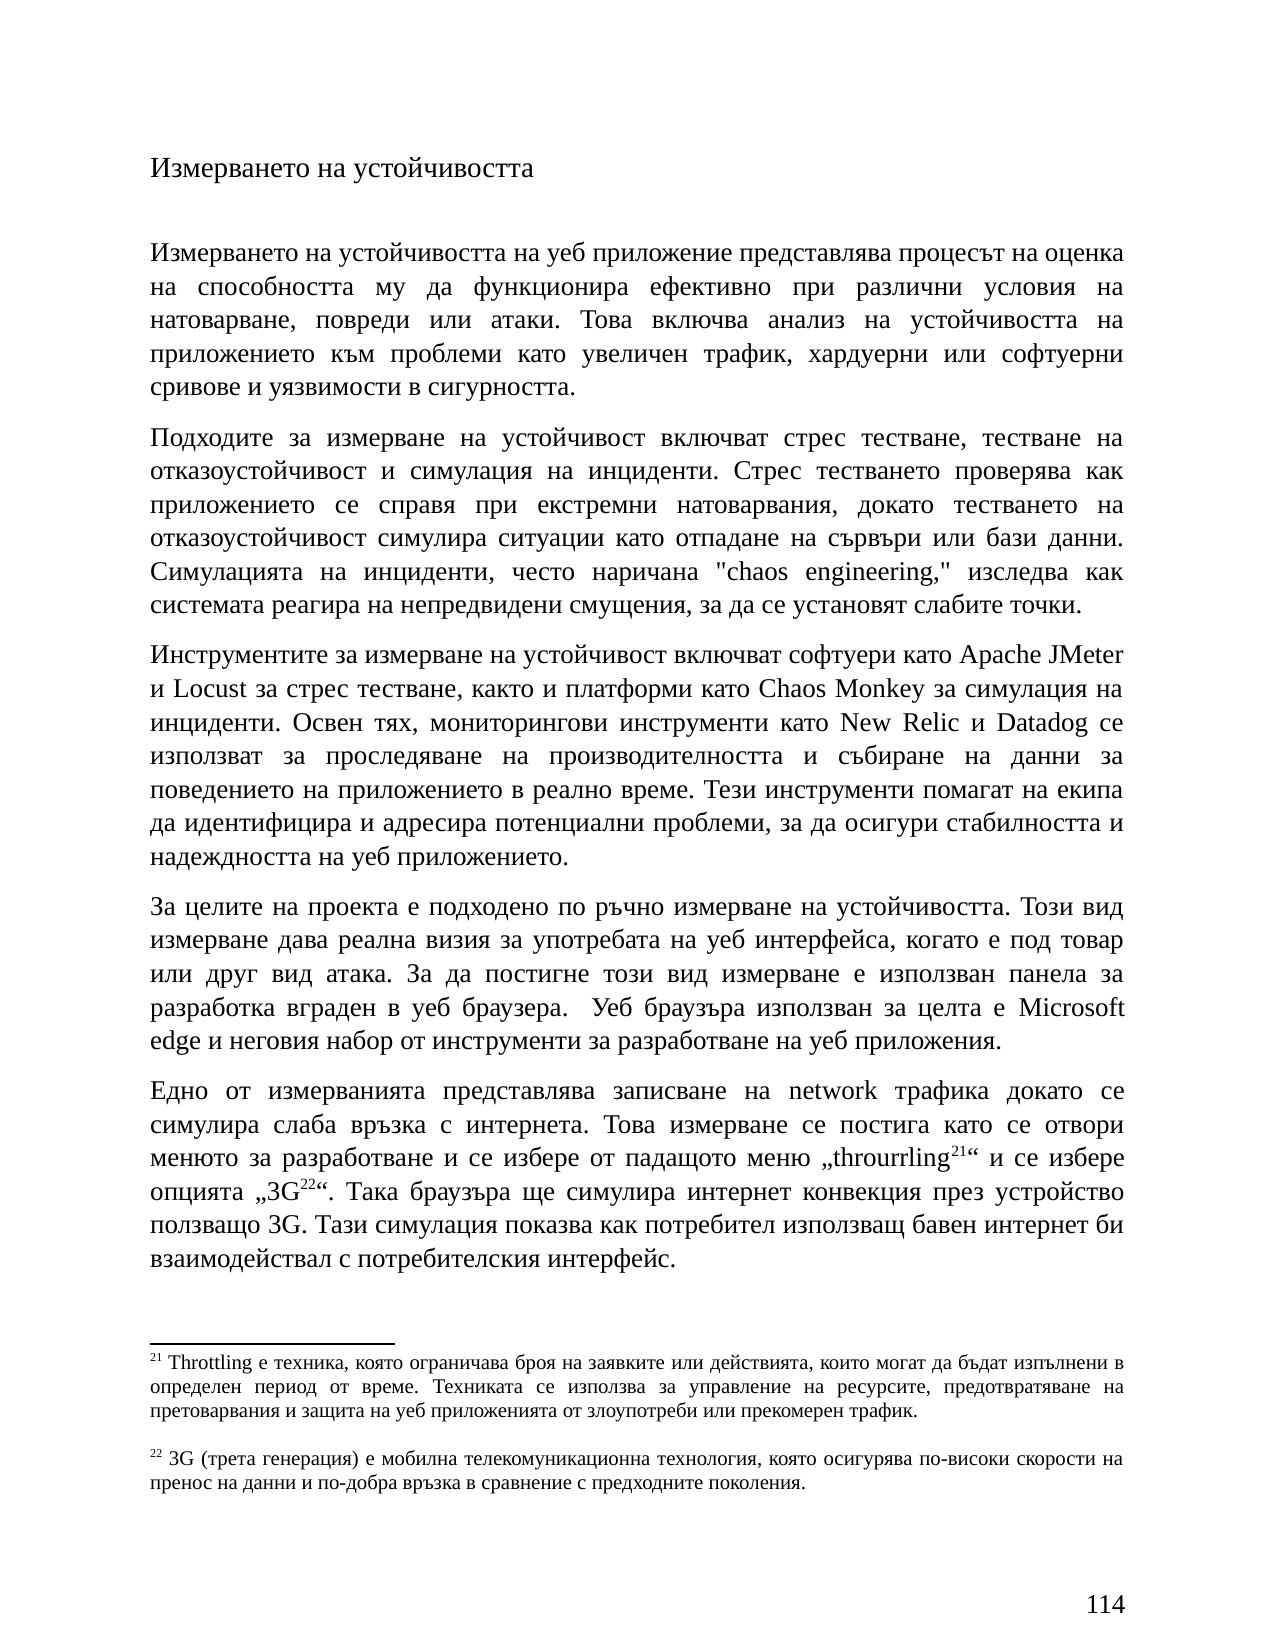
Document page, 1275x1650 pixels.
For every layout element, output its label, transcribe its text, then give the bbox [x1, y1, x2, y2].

text Инструментите за измерване на устойчивост включват софтуери като Apache JMeter и Locust за стрес тестване, както и платформи като Chaos Monkey за симулация на инциденти. Освен тях, мониторингови инструменти като New Relic и Datadog се използват за проследяване на производителността и събиране на данни за поведението на приложението в реално време. Тези инструменти помагат на екипа да идентифицира и адресира потенциални проблеми, за да осигури стабилността и надеждността на уеб приложението. [150, 639, 1125, 871]
text За целите на проекта е подходено по ръчно измерване на устойчивостта. Този вид измерване дава реална визия за употребата на уеб интерфейса, когато е под товар или друг вид атака. За да постигне този вид измерване е използван панела за разработка вграден в уеб браузера. Уеб браузъра използван за целта е Microsoft edge и неговия набор от инструменти за разработване на уеб приложения. [150, 890, 1125, 1055]
text Едно от измерванията представлява записване на network трафика докато се симулира слаба връзка с интернета. Това измерване се постига като се отвори менюто за разработване и се избере от падащото меню „throurrling“ и се избере опцията „3G“. Така браузъра ще симулира интернет конвекция през устройство ползващо 3G. Тази симулация показва как потребител използващ бавен интернет би взаимодействал с потребителския интерфейс. [150, 1074, 1125, 1273]
subtitle Измерването на устойчивостта [150, 150, 1125, 183]
text Измерването на устойчивостта на уеб приложение представлява процесът на оценка на способността му да функционира ефективно при различни условия на натоварване, повреди или атаки. Това включва анализ на устойчивостта на приложението към проблеми като увеличен трафик, хардуерни или софтуерни сривове и уязвимости в сигурността. [150, 236, 1125, 402]
text Подходите за измерване на устойчивост включват стрес тестване, тестване на отказоустойчивост и симулация на инциденти. Стрес тестването проверява как приложението се справя при екстремни натоварвания, докато тестването на отказоустойчивост симулира ситуации като отпадане на сървъри или бази данни. Симулацията на инциденти, често наричана "chaos engineering," изследва как системата реагира на непредвидени смущения, за да се установят слабите точки. [150, 421, 1125, 619]
